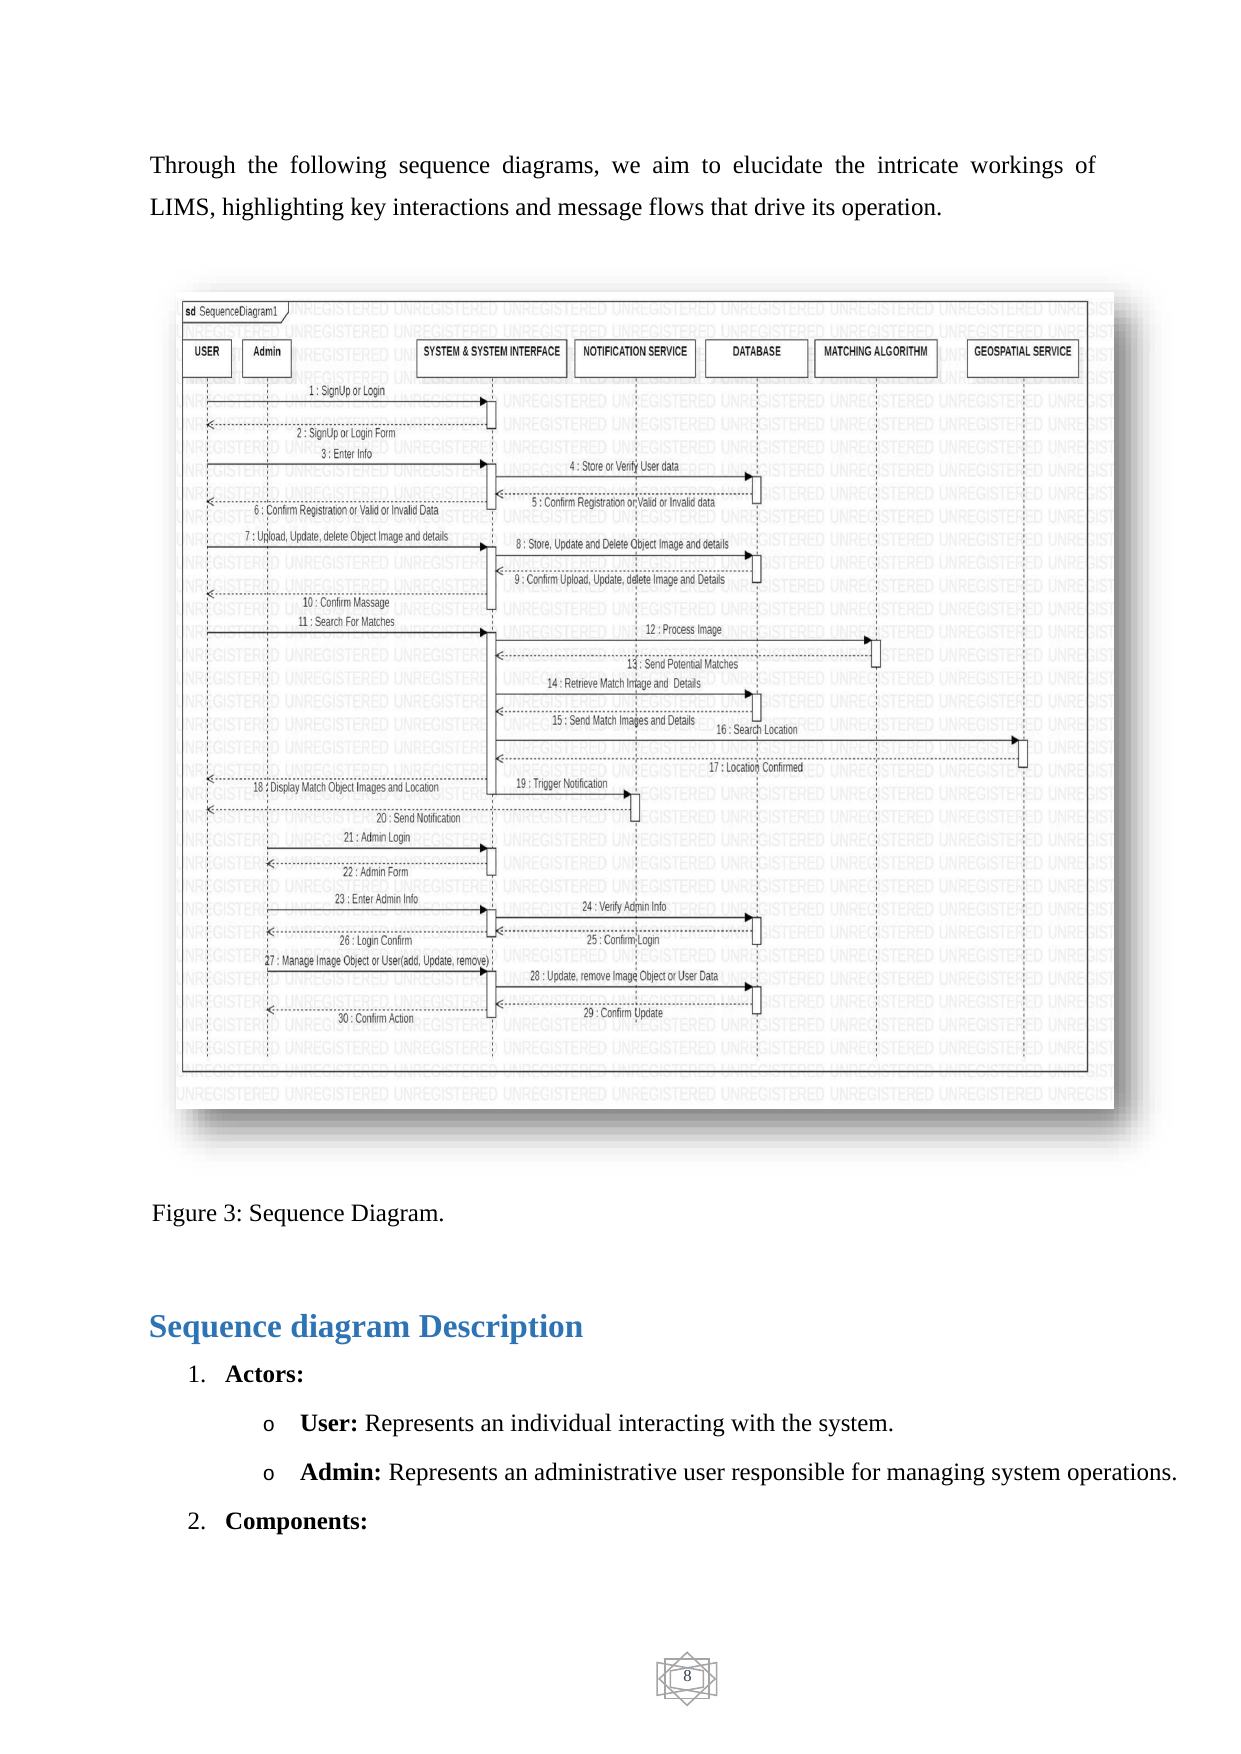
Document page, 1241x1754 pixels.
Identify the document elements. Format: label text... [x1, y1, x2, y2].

list Components: [187, 1506, 1226, 1535]
list Admin: Represents an administrative user responsible for managing system operations. [262, 1457, 1226, 1486]
subtitle Sequence diagram Description [148, 1306, 1226, 1344]
list Actors: [187, 1359, 1226, 1388]
picture [150, 263, 1173, 1175]
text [148, 150, 1097, 221]
list User: Represents an individual interacting with the system. [262, 1408, 1226, 1437]
